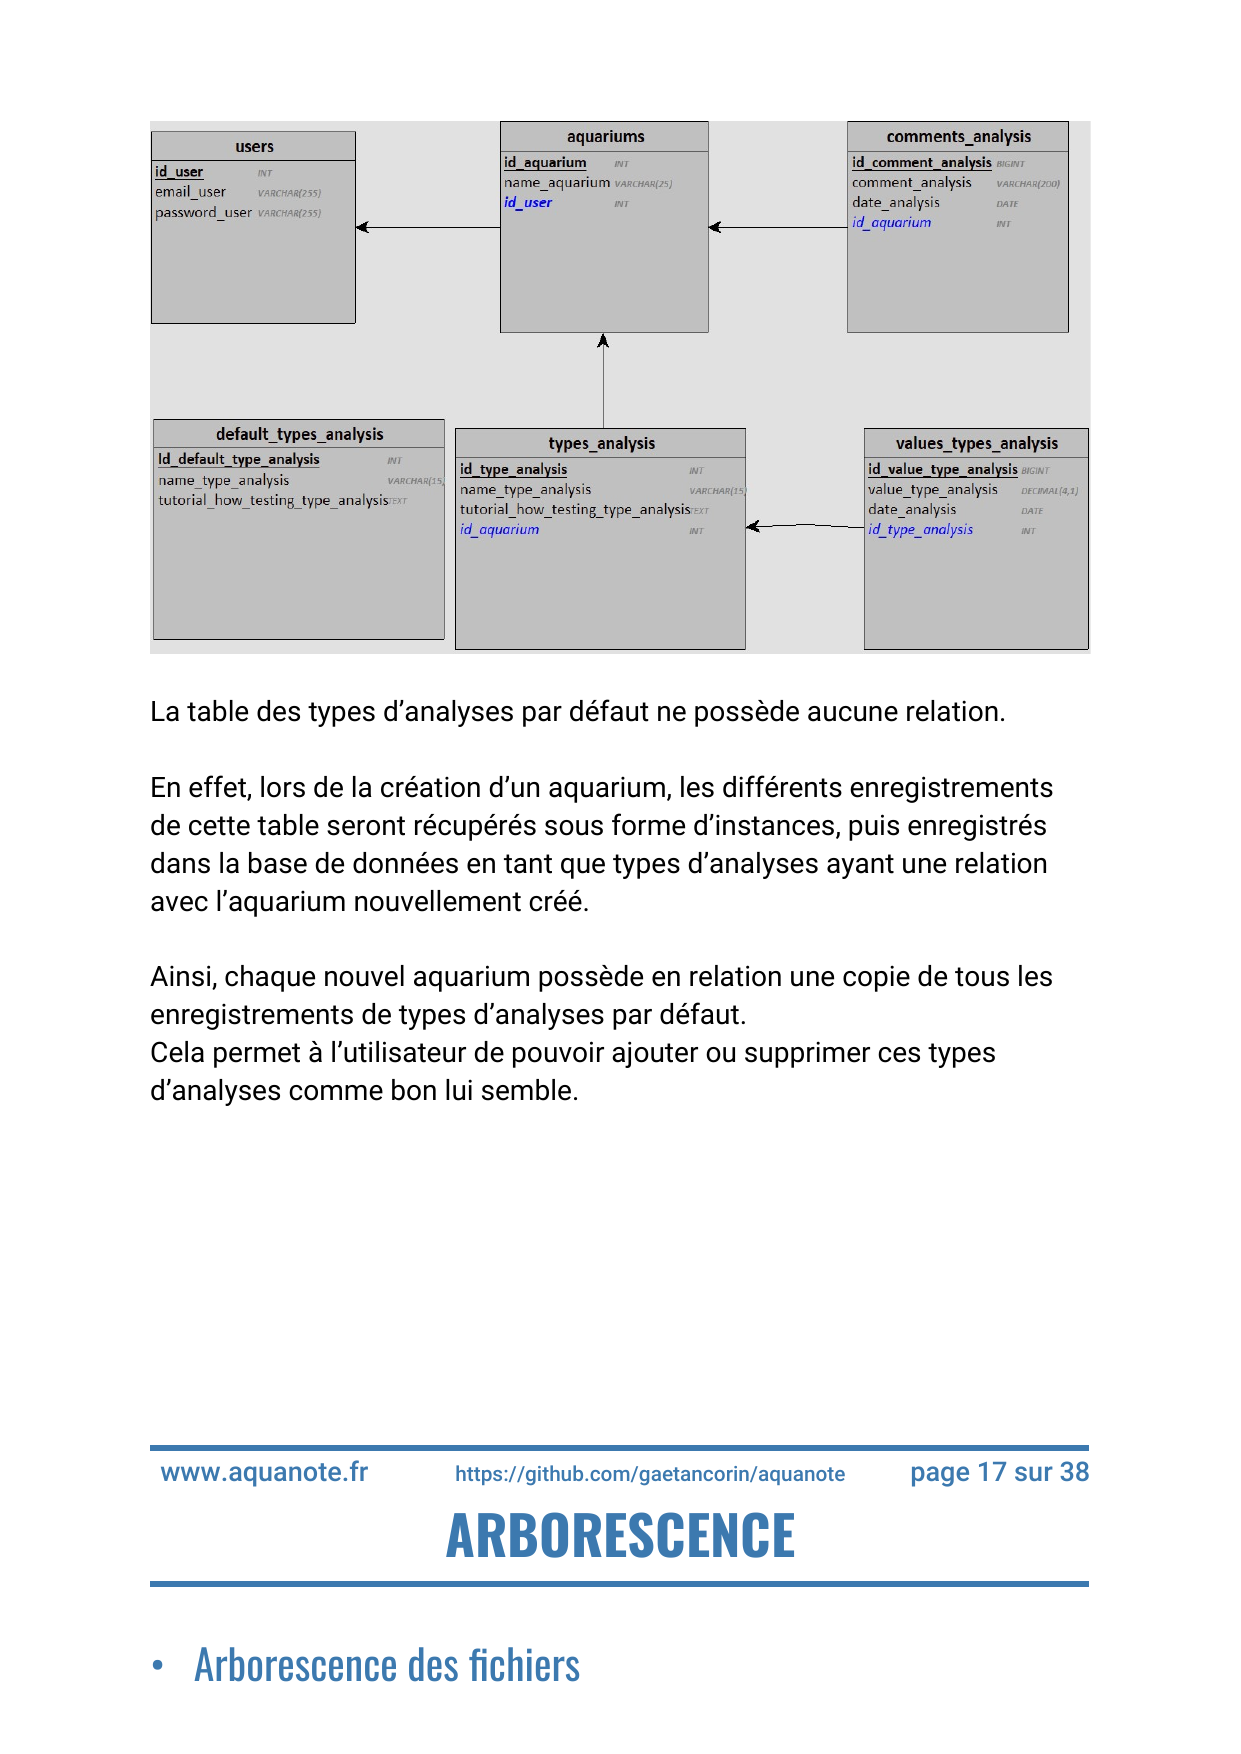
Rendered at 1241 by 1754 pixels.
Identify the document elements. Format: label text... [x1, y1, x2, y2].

text La table des types d’analyses par défaut ne possède aucune relation. [150, 695, 1090, 728]
text En effet, lors de la création d’un aquarium, les différents enregistrements de cette table seront récupérés sous forme d’instances, puis enregistrés dans la base de données en tant que types d’analyses ayant une relation avec l’aquarium nouvellement créé. [150, 771, 1090, 918]
picture [150, 1581, 1089, 1587]
text www.aquanote.fr https://github.com/gaetancorin/aquanote page 17 sur 38 [150, 1456, 1090, 1488]
picture [150, 121, 1091, 654]
text Ainsi, chaque nouvel aquarium possède en relation une copie de tous les enregistrements de types d’analyses par défaut. [150, 961, 1090, 1032]
text • Arborescence des fichiers [150, 1632, 1090, 1693]
text Cela permet à l’utilisateur de pouvoir ajouter ou supprimer ces types d’analyses comme bon lui semble. [150, 1037, 1090, 1107]
picture [150, 1445, 1089, 1451]
text ARBORESCENCE [150, 1493, 1090, 1573]
